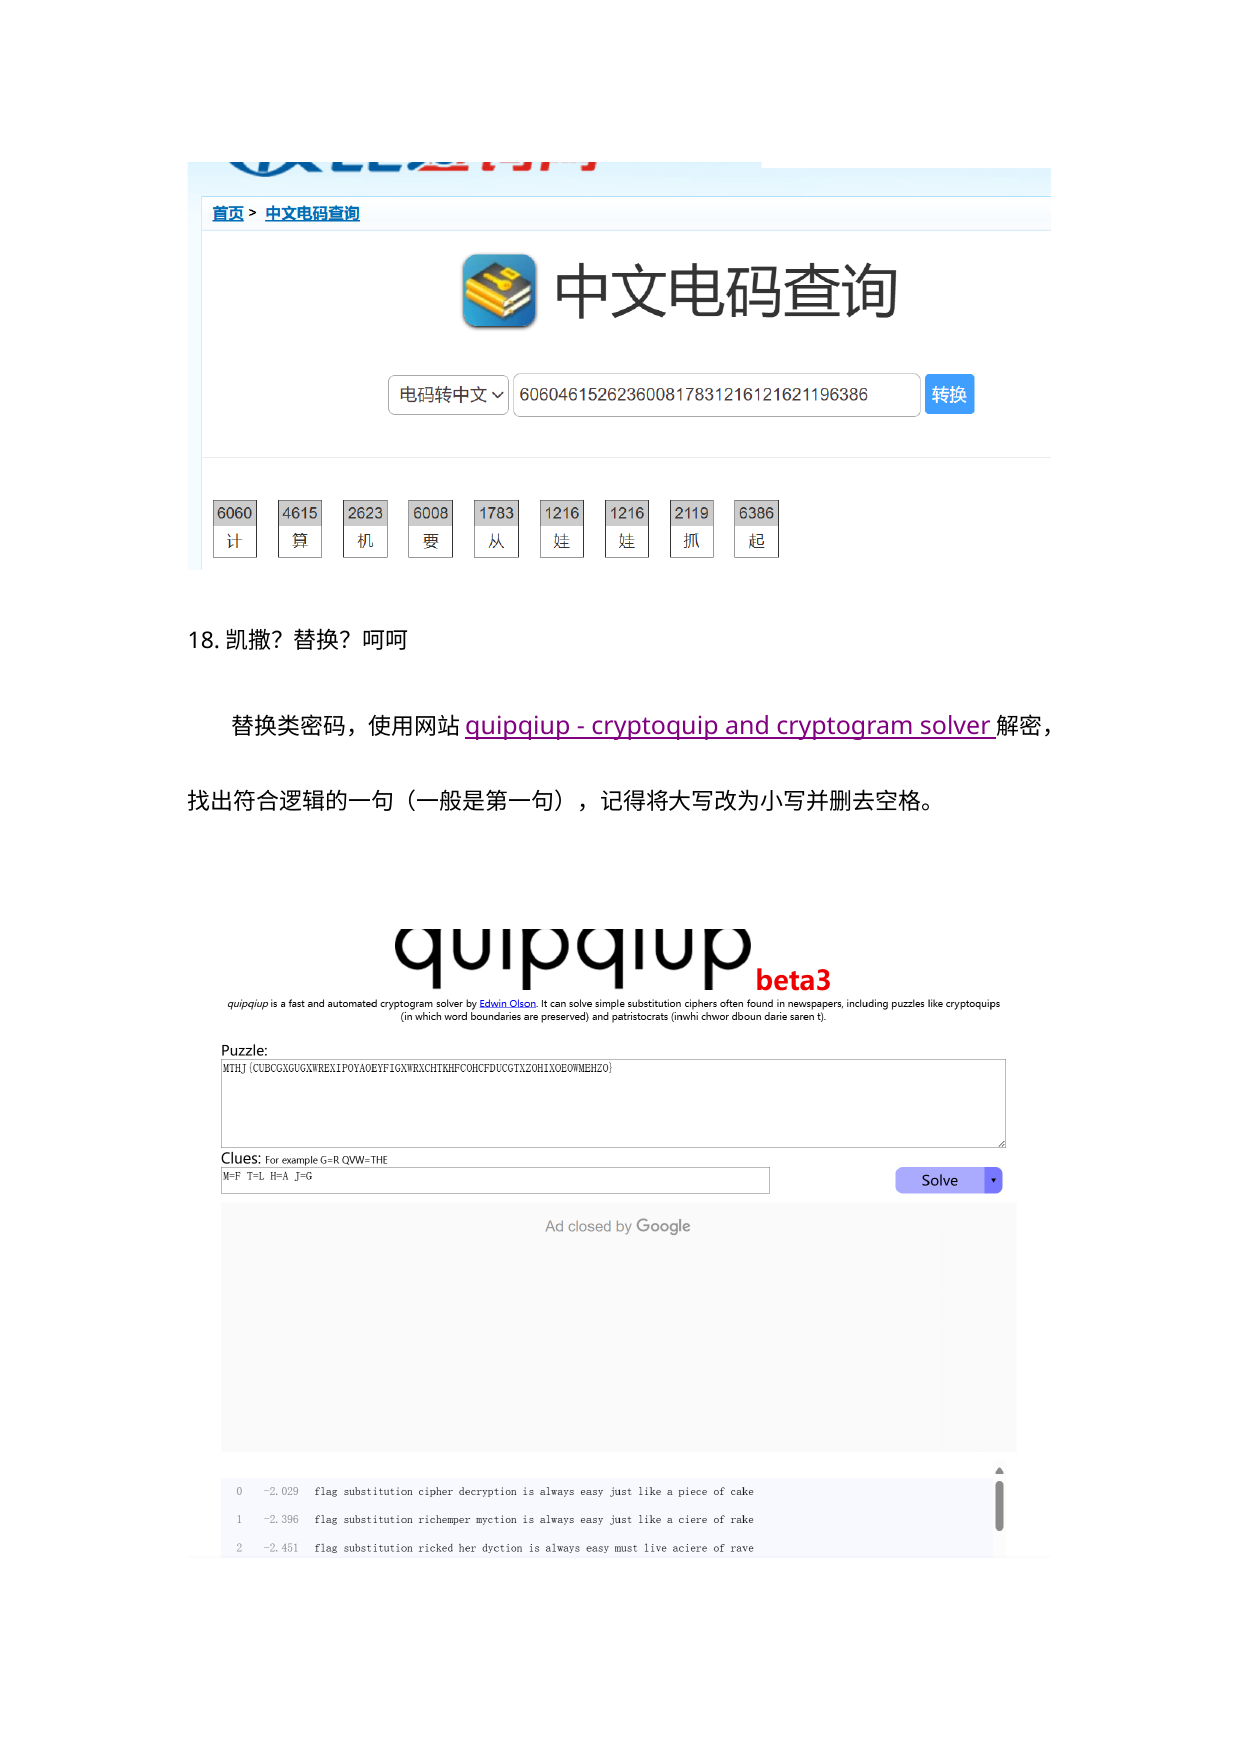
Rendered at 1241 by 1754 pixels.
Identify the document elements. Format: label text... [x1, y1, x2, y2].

picture [187, 162, 1052, 570]
list 凯撒？替换？呵呵 [187, 606, 1053, 671]
picture [187, 929, 1052, 1558]
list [187, 162, 1053, 584]
